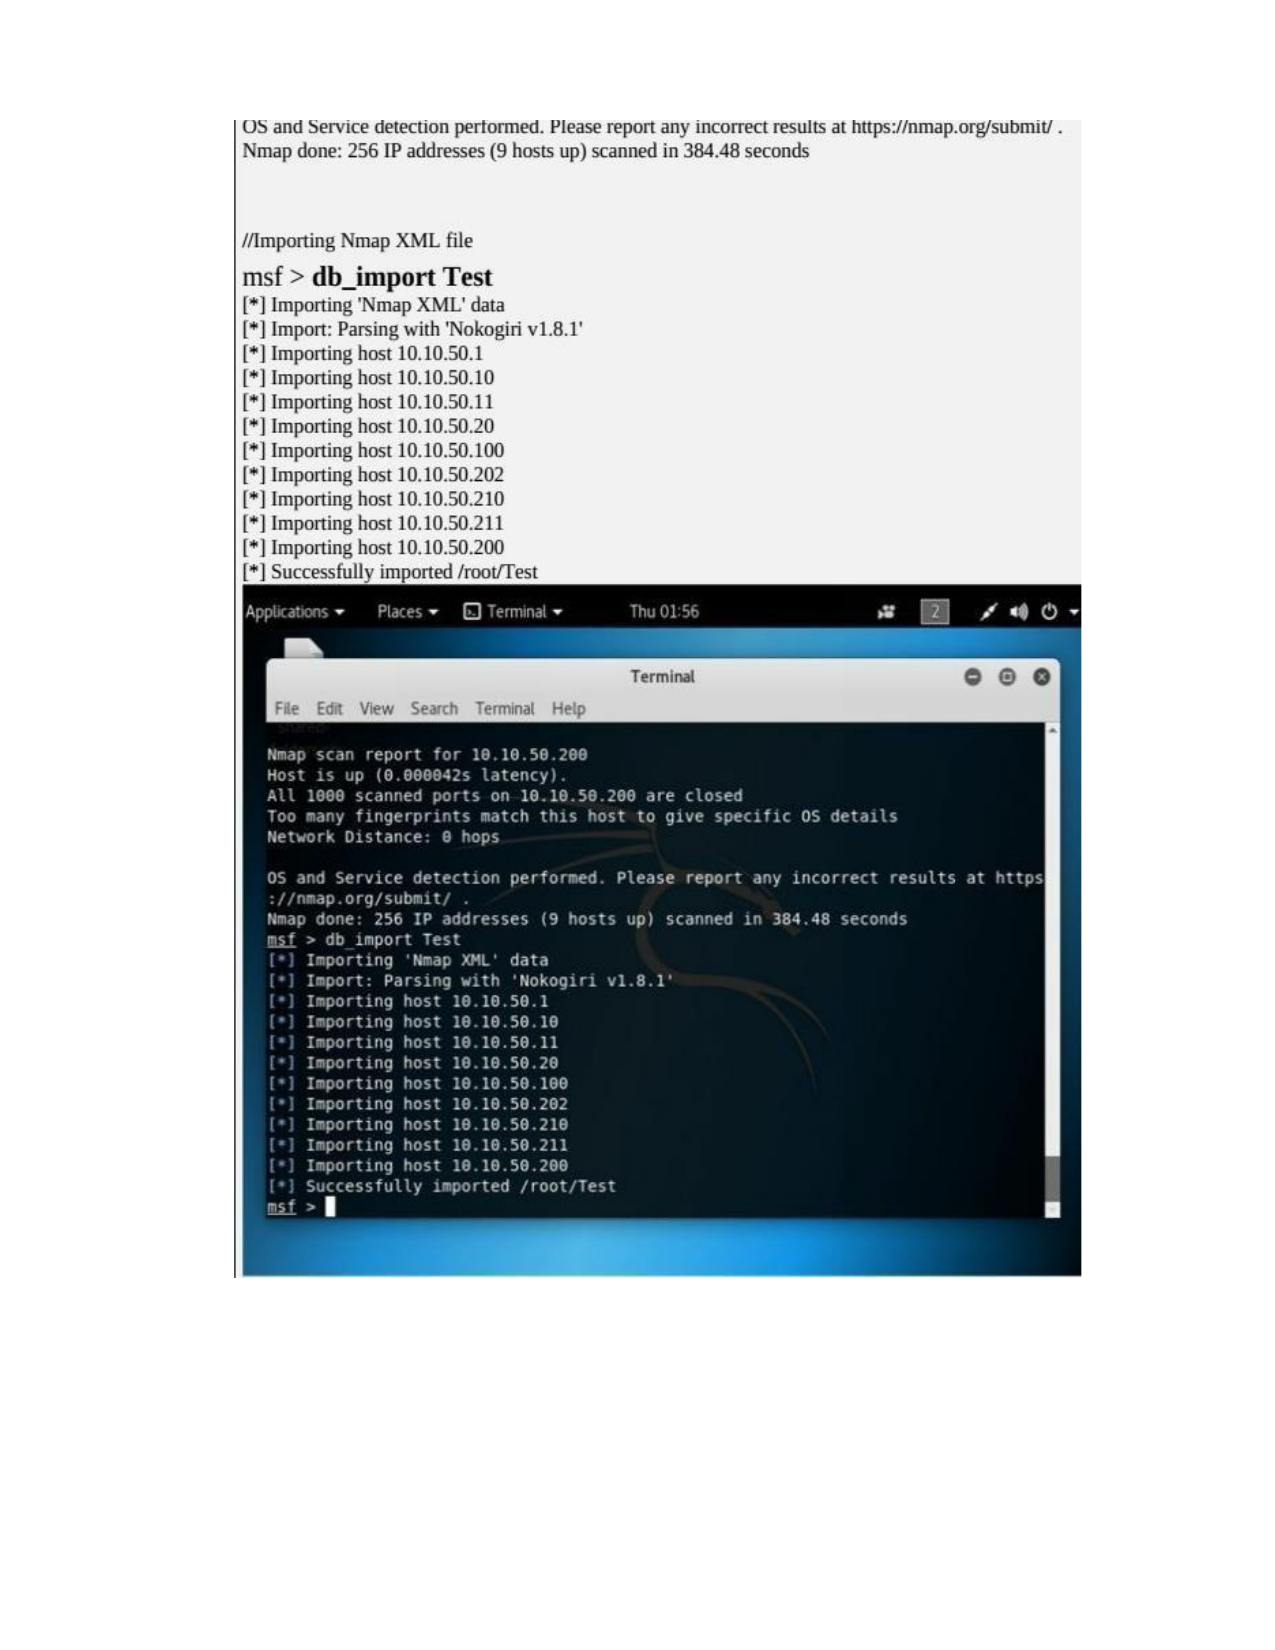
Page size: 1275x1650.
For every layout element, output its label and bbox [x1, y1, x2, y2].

picture [233, 120, 1082, 1278]
